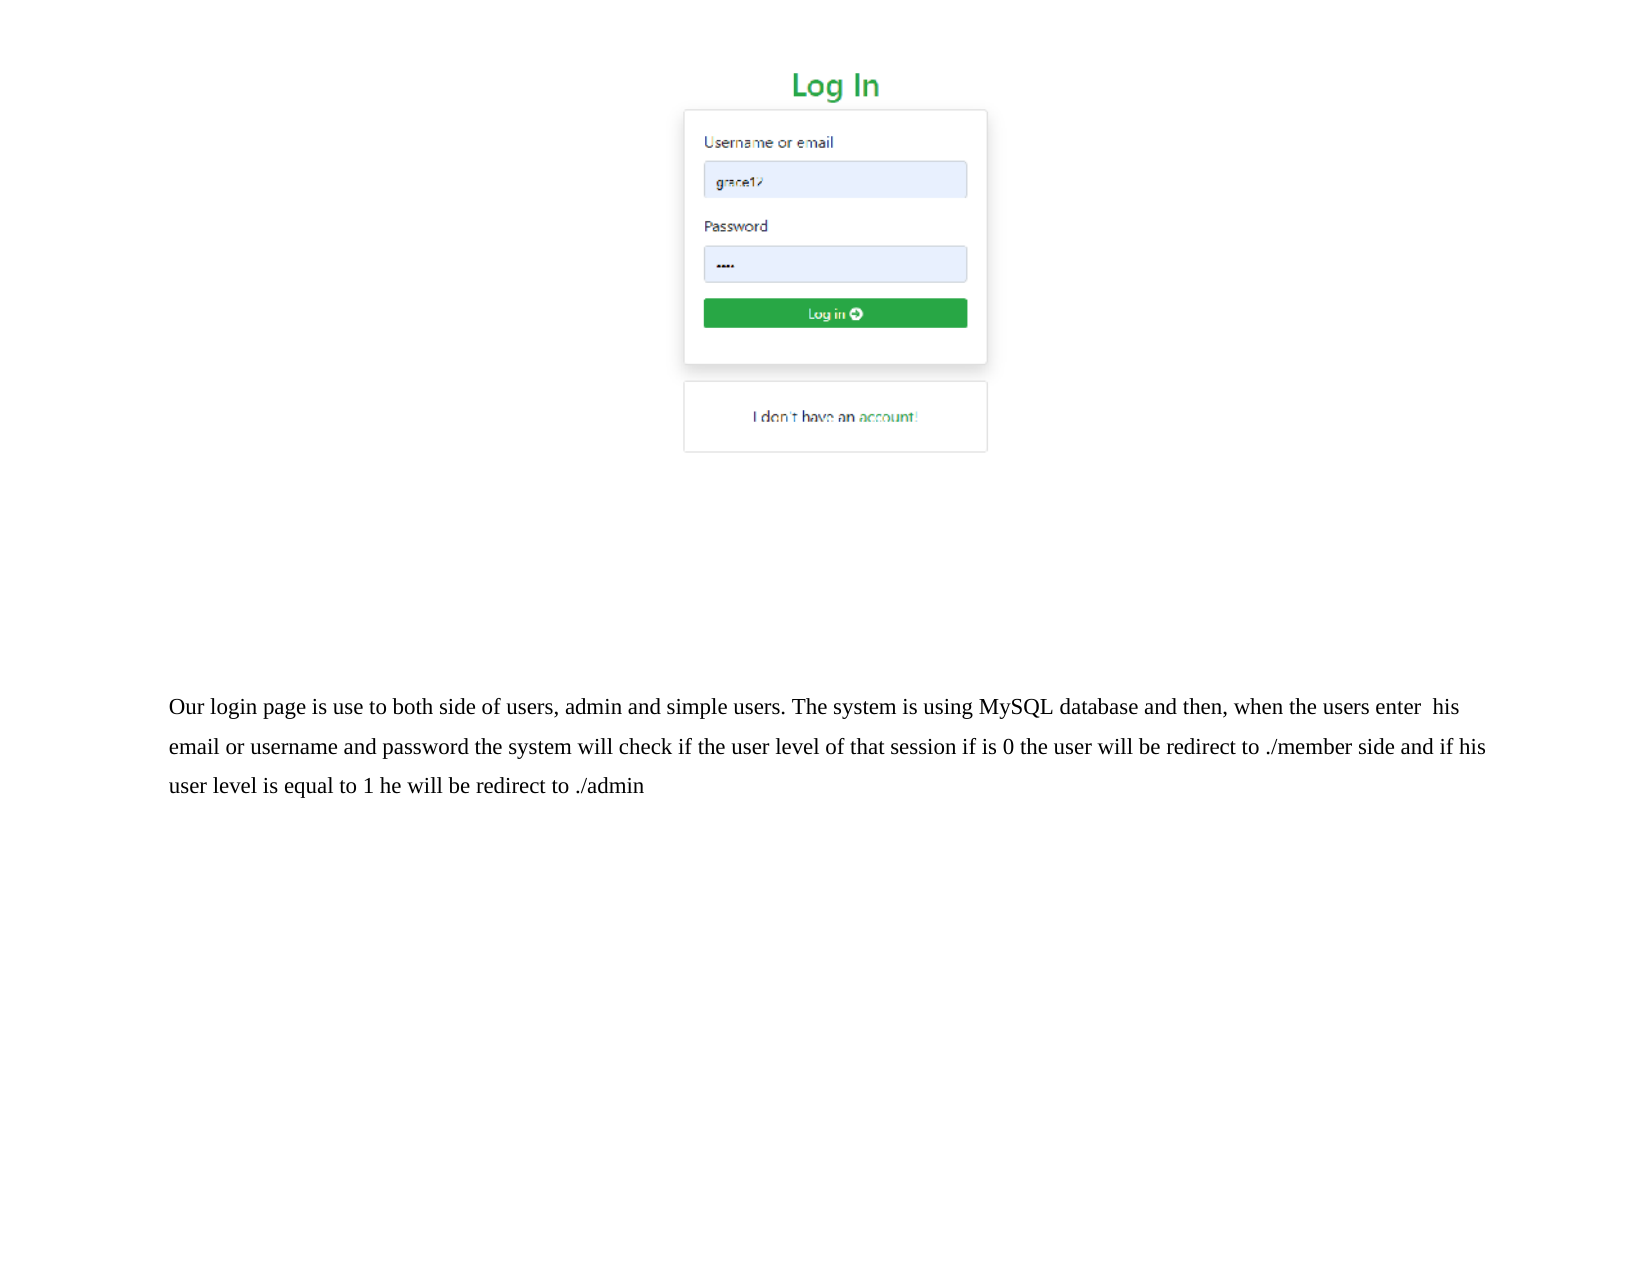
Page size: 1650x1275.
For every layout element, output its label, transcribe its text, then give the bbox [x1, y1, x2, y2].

text Our login page is use to both side of users, admin and simple users. The system is using MySQL database and then, when the users enter his email or username and password the system will check if the user level of that session if is 0 the user will be redirect to ./member side and if his user level is equal to 1 he will be redirect to ./admin [169, 693, 1500, 798]
picture [197, 47, 1471, 610]
